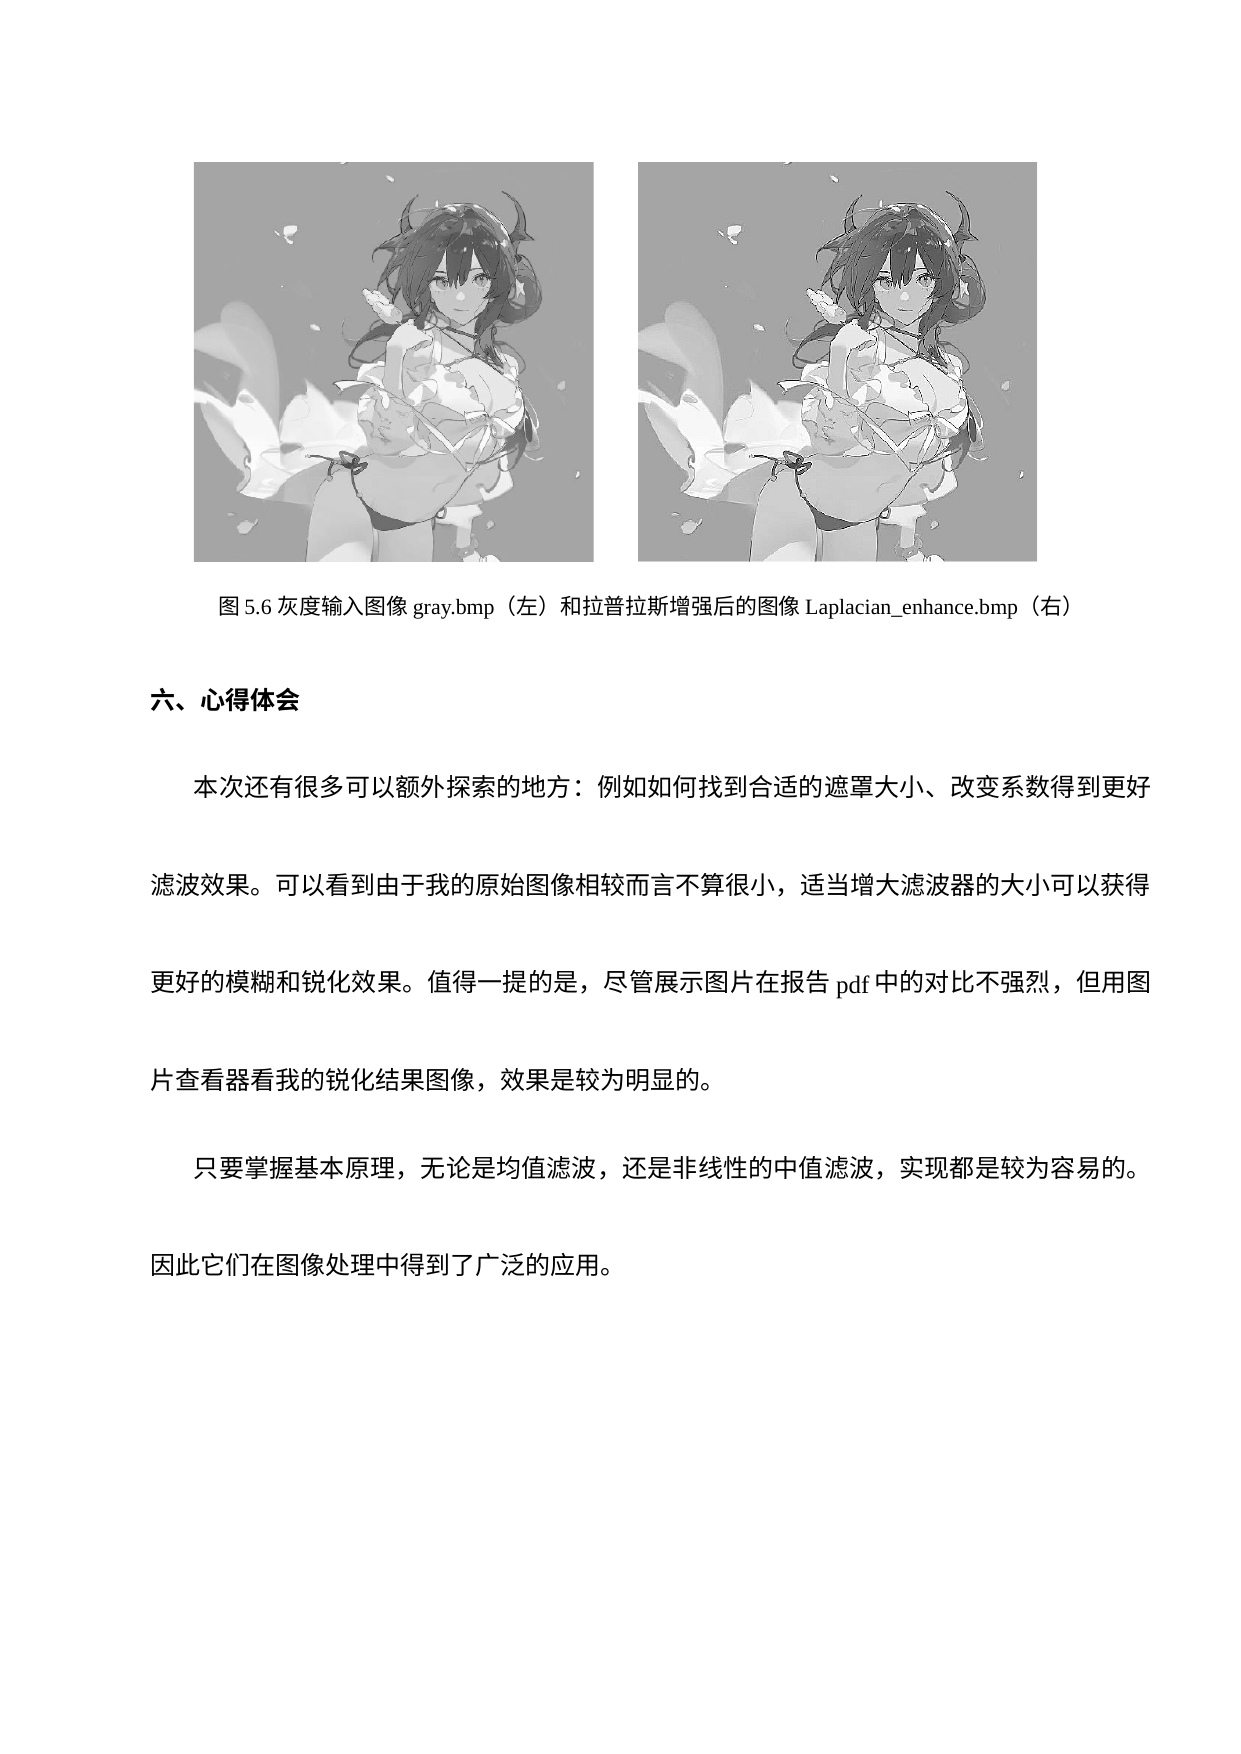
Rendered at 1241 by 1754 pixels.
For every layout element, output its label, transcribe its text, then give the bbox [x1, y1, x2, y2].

picture [637, 162, 1038, 562]
picture [193, 162, 594, 562]
text 本次还有很多可以额外探索的地方：例如如何找到合适的遮罩大小、改变系数得到更好滤波效果。可以看到由于我的原始图像相较而言不算很小，适当增大滤波器的大小可以获得更好的模糊和锐化效果。值得一提的是，尽管展示图片在报告pdf中的对比不强烈，但用图片查看器看我的锐化结果图像，效果是较为明显的。 [150, 758, 1152, 1116]
text 只要掌握基本原理，无论是均值滤波，还是非线性的中值滤波，实现都是较为容易的。因此它们在图像处理中得到了广泛的应用。 [150, 1138, 1152, 1301]
text 图5.6 灰度输入图像gray.bmp（左）和拉普拉斯增强后的图像Laplacian_enhance.bmp（右） [150, 588, 1152, 621]
text 六、心得体会 [150, 671, 1152, 736]
